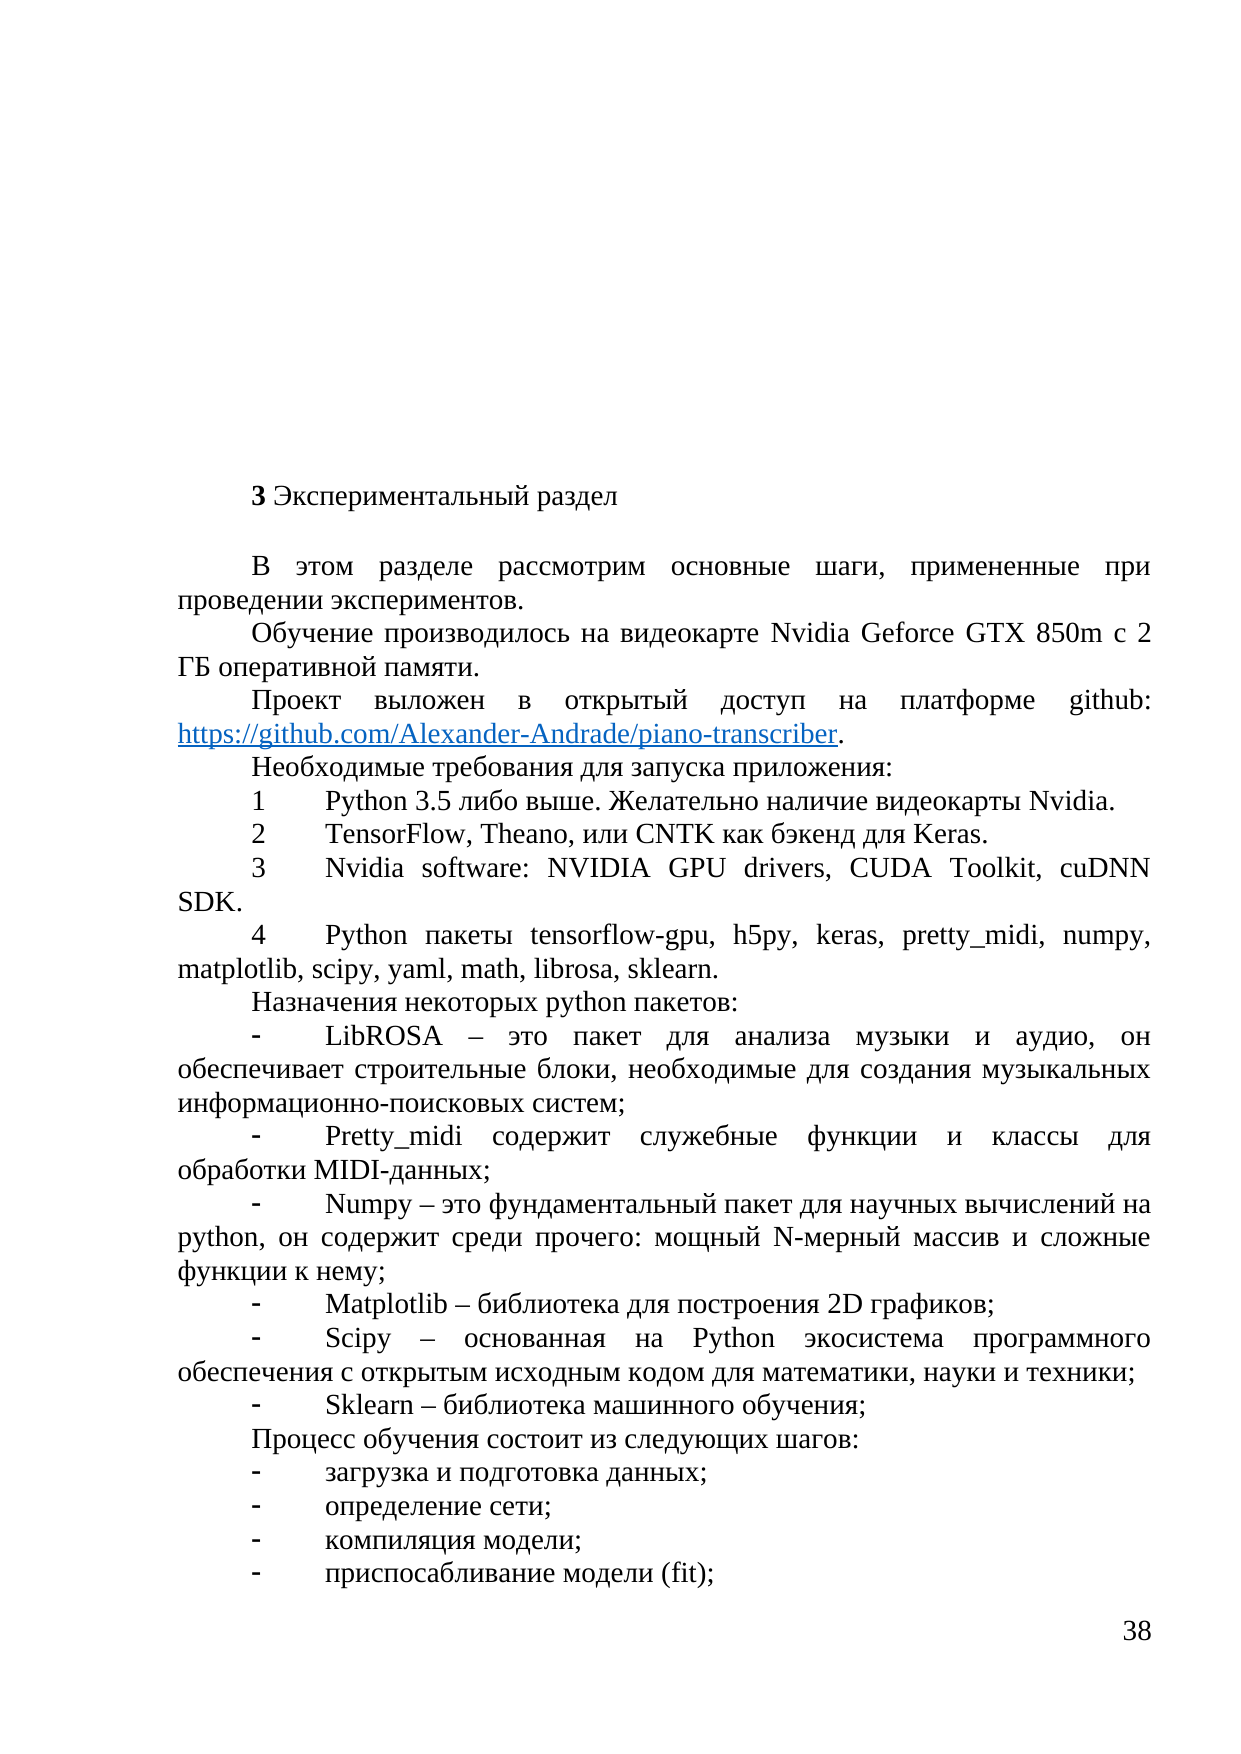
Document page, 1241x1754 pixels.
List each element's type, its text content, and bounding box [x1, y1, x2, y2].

list LibROSA – это пакет для анализа музыки и аудио, он обеспечивает строительные блоки, необходимые для создания музыкальных информационно-поисковых систем; [177, 1018, 1152, 1118]
list Python 3.5 либо выше. Желательно наличие видеокарты Nvidia. [177, 783, 1152, 817]
text Обучение производилось на видеокарте Nvidia Geforce GTX 850m c 2 ГБ оперативной памяти. [177, 615, 1152, 682]
list загрузка и подготовка данных; [177, 1454, 1152, 1488]
list Numpy – это фундаментальный пакет для научных вычислений на python, он содержит среди прочего: мощный N-мерный массив и сложные функции к нему; [177, 1186, 1152, 1286]
text Необходимые требования для запуска приложения: [177, 749, 1152, 783]
list TensorFlow, Theano, или CNTK как бэкенд для Keras. [177, 817, 1152, 850]
list определение сети; [177, 1488, 1152, 1522]
text Процесс обучения состоит из следующих шагов: [177, 1421, 1152, 1454]
list Sklearn – библиотека машинного обучения; [177, 1387, 1152, 1421]
list Scipy – основанная на Python экосистема программного обеспечения с открытым исходным кодом для математики, науки и техники; [177, 1320, 1152, 1387]
text В этом разделе рассмотрим основные шаги, примененные при проведении экспериментов. [177, 548, 1152, 615]
list Pretty_midi содержит служебные функции и классы для обработки MIDI-данных; [177, 1118, 1152, 1186]
text Назначения некоторых python пакетов: [251, 984, 1152, 1018]
list Python пакеты tensorflow-gpu, h5py, keras, pretty_midi, numpy, matplotlib, scipy, yaml, math, librosa, sklearn. [177, 917, 1152, 984]
list приспосабливание модели (fit); [177, 1555, 1152, 1589]
list Nvidia software: NVIDIA GPU drivers, CUDA Toolkit, cuDNN SDK. [177, 850, 1152, 917]
subtitle 3 Экспериментальный раздел [177, 478, 1152, 512]
list Matplotlib – библиотека для построения 2D графиков; [177, 1286, 1152, 1320]
text Проект выложен в открытый доступ на платформе github: https://github.com/Alexander-Andrade/piano-transcriber. [177, 682, 1152, 749]
list компиляция модели; [177, 1522, 1152, 1555]
